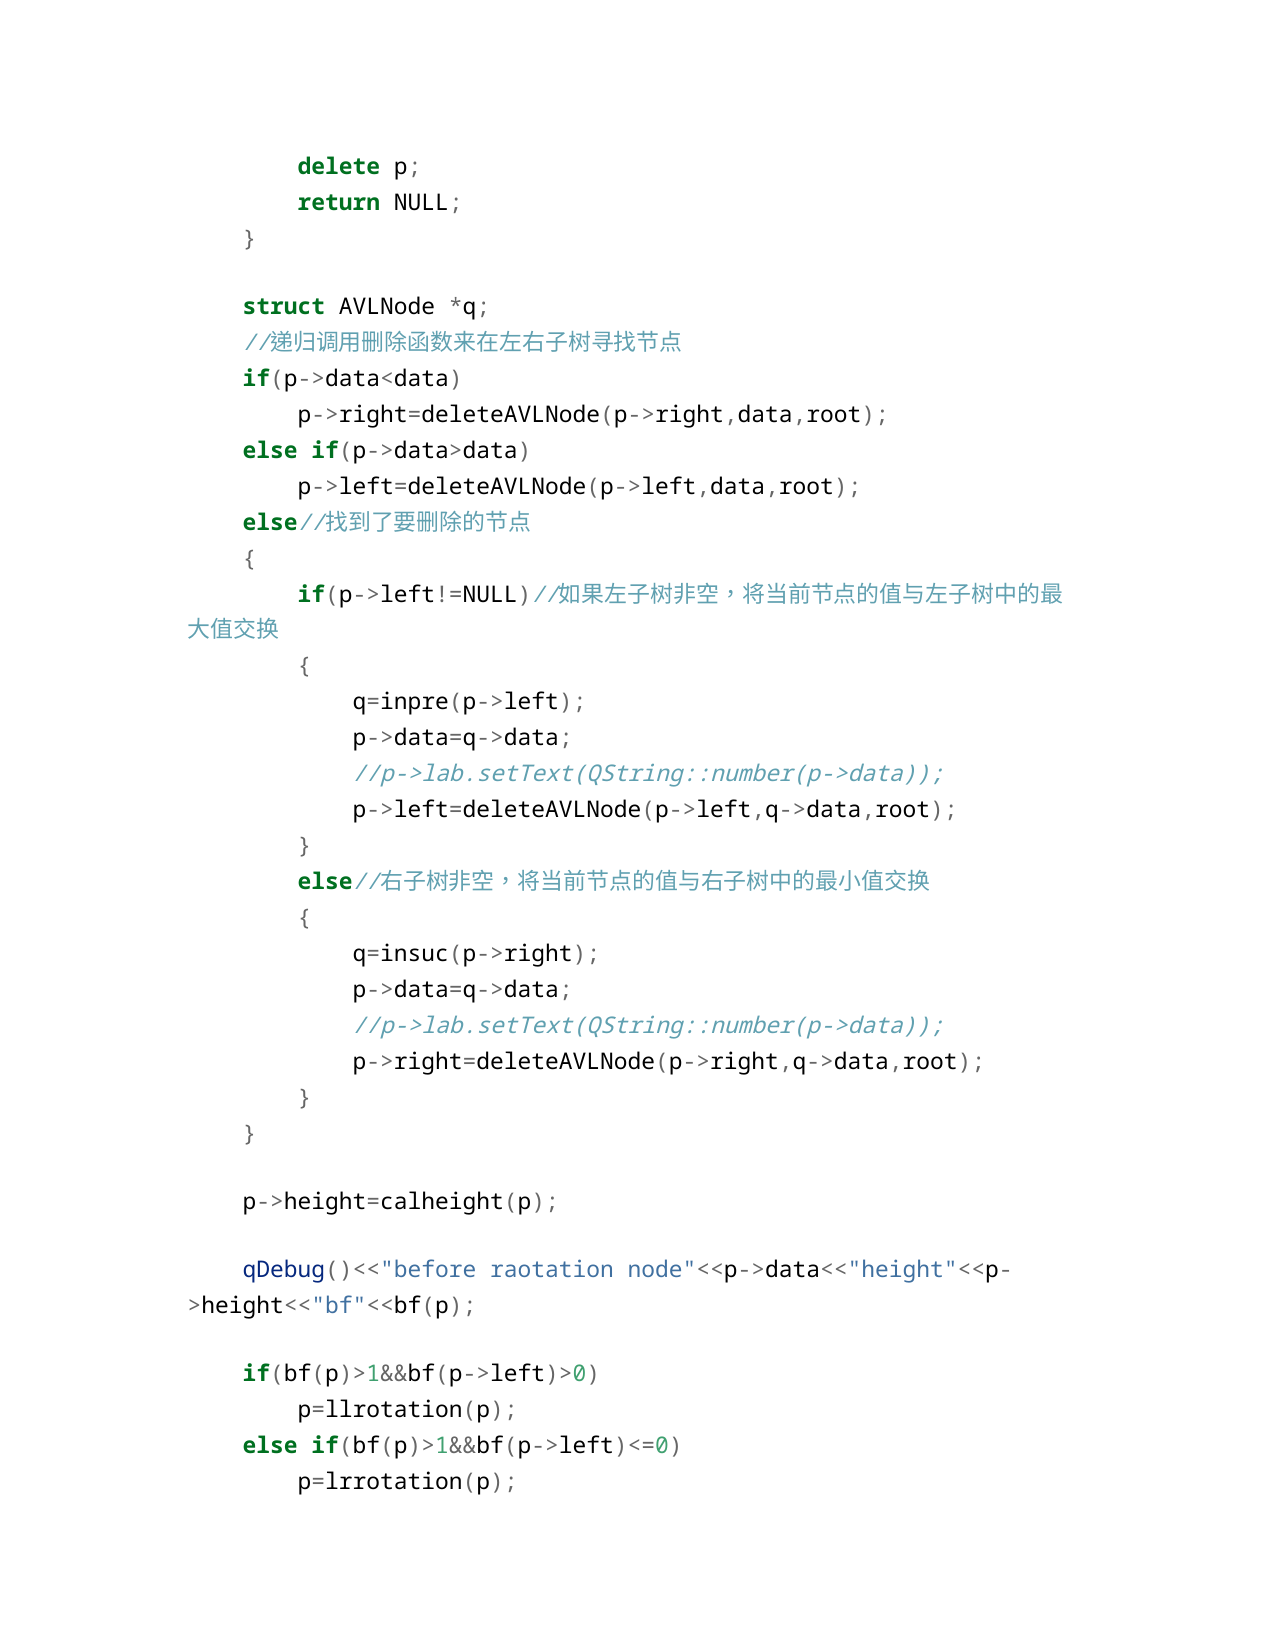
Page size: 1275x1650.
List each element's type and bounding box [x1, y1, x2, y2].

text [187, 150, 1087, 1496]
